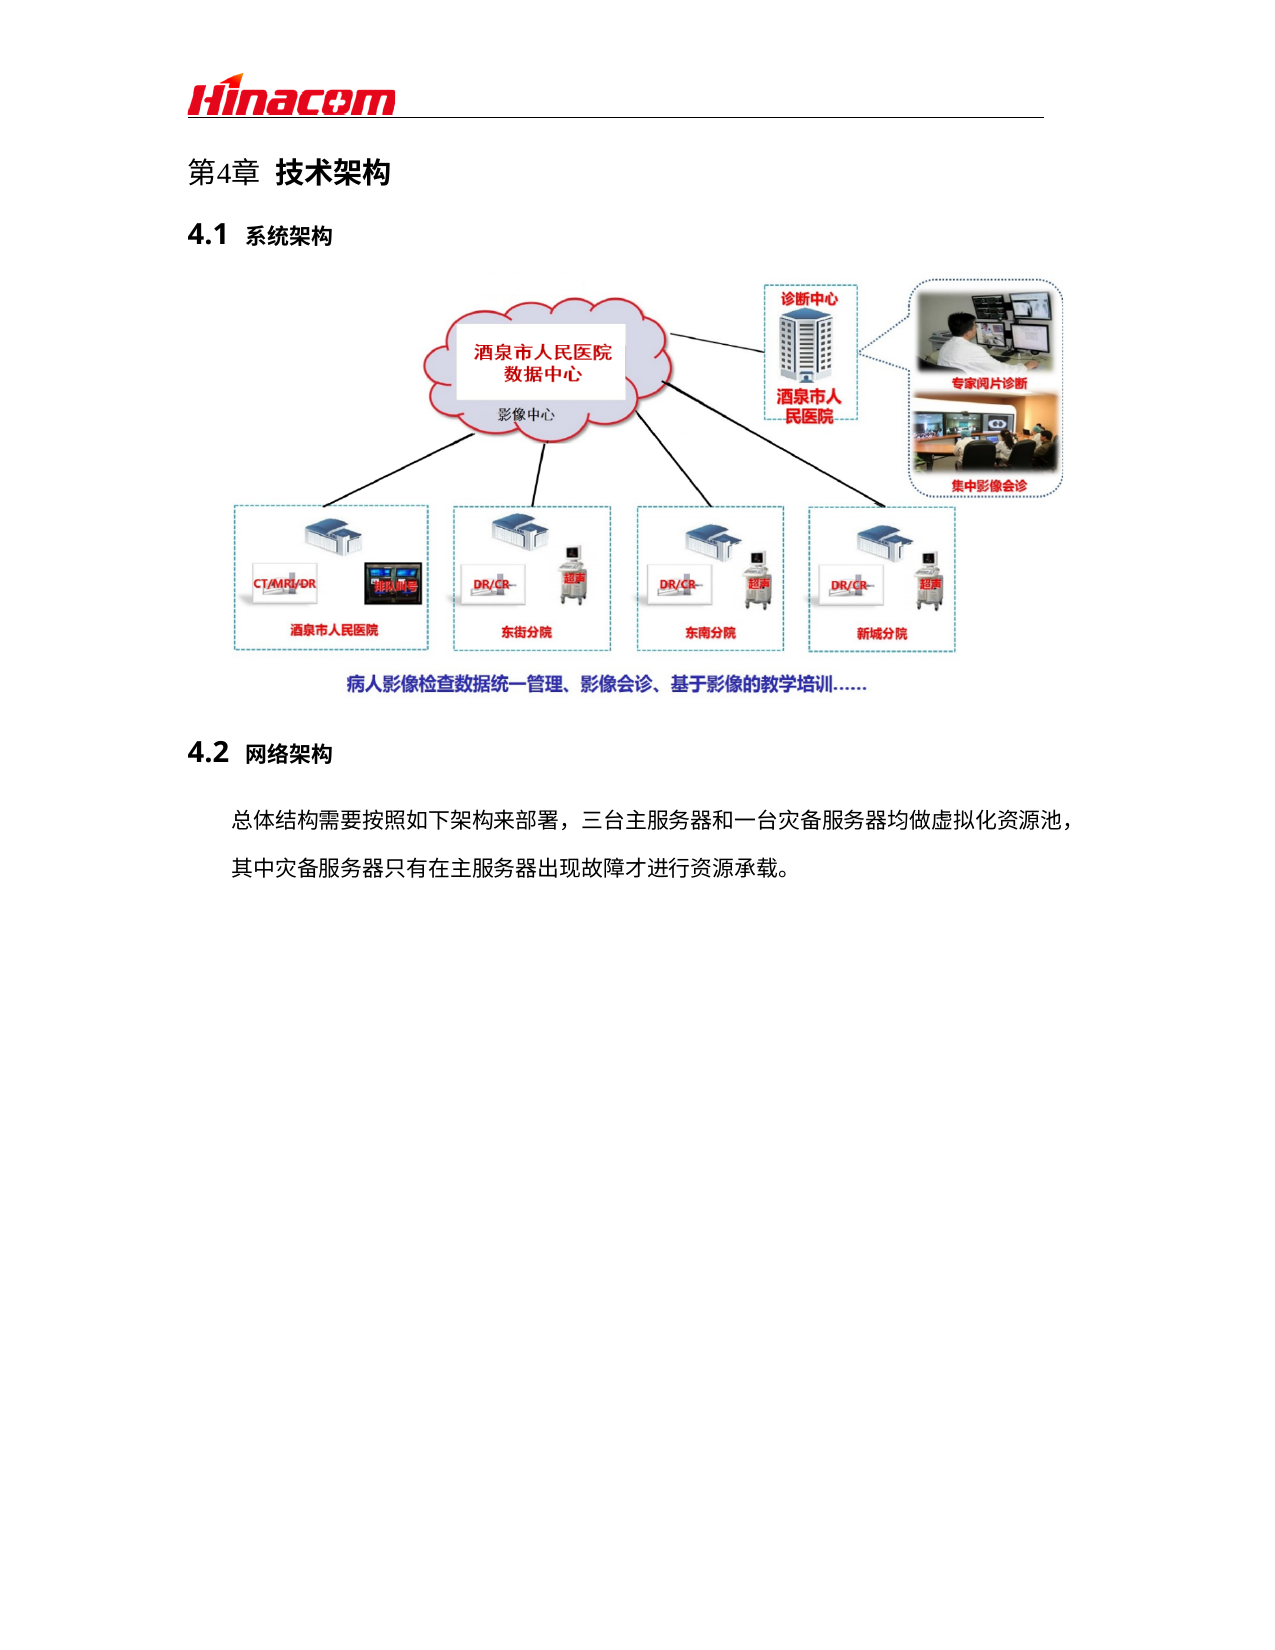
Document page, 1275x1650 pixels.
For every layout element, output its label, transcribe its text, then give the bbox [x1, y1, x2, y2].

subtitle 技术架构 [187, 150, 1087, 192]
picture [187, 73, 396, 115]
text 总体结构需要按照如下架构来部署，三台主服务器和一台灾备服务器均做虚拟化资源池，其中灾备服务器只有在主服务器出现故障才进行资源承载。 [231, 803, 1087, 883]
subtitle 系统架构 [187, 213, 1087, 253]
subtitle 网络架构 [187, 732, 1087, 771]
picture [231, 272, 1064, 705]
